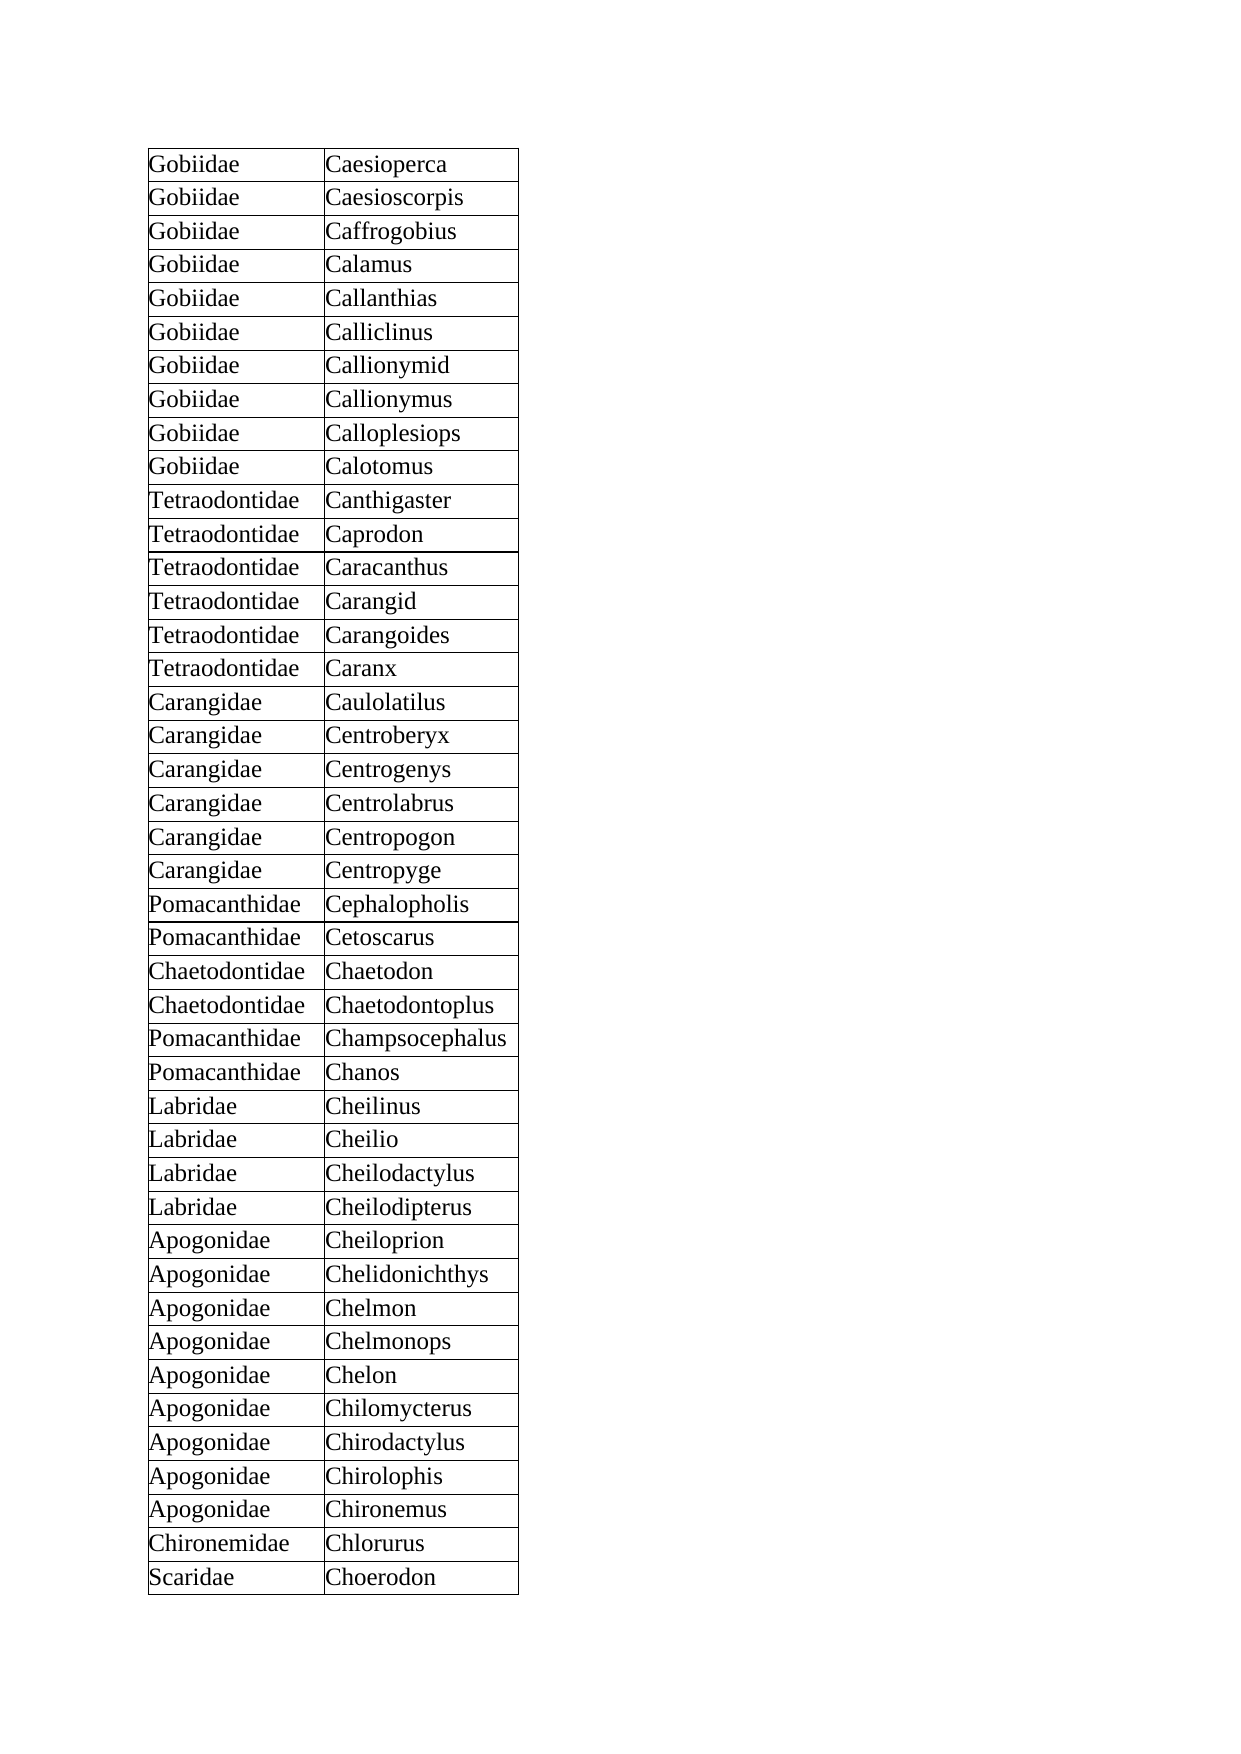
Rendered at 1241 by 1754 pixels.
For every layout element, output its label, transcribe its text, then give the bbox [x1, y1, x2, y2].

table_cell Caffrogobius [325, 216, 518, 248]
table_cell Choerodon [325, 1562, 518, 1594]
table_cell Gobiidae [149, 384, 324, 417]
table_cell Carangidae [149, 721, 324, 753]
table_cell Cheilinus [325, 1091, 518, 1123]
table_cell Labridae [149, 1192, 324, 1224]
table_cell Centropogon [325, 822, 518, 854]
table_cell Apogonidae [149, 1394, 324, 1426]
table_cell Cheilodactylus [325, 1158, 518, 1191]
table_cell Cheiloprion [325, 1225, 518, 1258]
table_cell Gobiidae [149, 351, 324, 383]
table_cell Tetraodontidae [149, 519, 324, 551]
table_cell Callionymus [325, 384, 518, 417]
table_cell Centroberyx [325, 721, 518, 753]
table_cell Gobiidae [149, 418, 324, 450]
table_cell Gobiidae [149, 182, 324, 215]
table_cell Callanthias [325, 283, 518, 316]
table_cell Carangidae [149, 855, 324, 888]
table_cell Centrogenys [325, 754, 518, 787]
table_cell Carangidae [149, 822, 324, 854]
table_cell Carangidae [149, 788, 324, 821]
table_cell Canthigaster [325, 485, 518, 518]
table_cell Chaetodontidae [149, 990, 324, 1022]
table_cell Pomacanthidae [149, 923, 324, 955]
table_cell Chironemus [325, 1495, 518, 1527]
table_cell Chelon [325, 1360, 518, 1392]
table_cell Apogonidae [149, 1225, 324, 1258]
table_cell Tetraodontidae [149, 586, 324, 619]
table_cell Apogonidae [149, 1259, 324, 1292]
table_cell Tetraodontidae [149, 485, 324, 518]
table_cell Chirodactylus [325, 1427, 518, 1460]
table_cell Carangidae [149, 754, 324, 787]
table_cell Centropyge [325, 855, 518, 888]
table_cell Caesioscorpis [325, 182, 518, 215]
table_cell Gobiidae [149, 451, 324, 484]
table_cell Apogonidae [149, 1495, 324, 1527]
table_cell Caranx [325, 653, 518, 686]
table_cell Gobiidae [149, 283, 324, 316]
table_cell Caracanthus [325, 553, 518, 585]
table_cell Apogonidae [149, 1461, 324, 1493]
table_cell Apogonidae [149, 1293, 324, 1325]
table_cell Calamus [325, 250, 518, 282]
table_cell Chaetodontoplus [325, 990, 518, 1022]
table_cell Caesioperca [325, 149, 518, 181]
table_cell Labridae [149, 1091, 324, 1123]
table_cell Tetraodontidae [149, 620, 324, 652]
table_cell Labridae [149, 1158, 324, 1191]
table_cell Apogonidae [149, 1427, 324, 1460]
table_cell Chelidonichthys [325, 1259, 518, 1292]
table_cell Caulolatilus [325, 687, 518, 719]
table_cell Tetraodontidae [149, 553, 324, 585]
table_cell Chelmonops [325, 1326, 518, 1359]
table_cell Apogonidae [149, 1326, 324, 1359]
table_cell Calloplesiops [325, 418, 518, 450]
table_cell Labridae [149, 1124, 324, 1157]
table_cell Cephalopholis [325, 889, 518, 921]
table_cell Calliclinus [325, 317, 518, 349]
table_cell Champsocephalus [325, 1024, 518, 1056]
table_cell Cheilio [325, 1124, 518, 1157]
table_cell Chanos [325, 1057, 518, 1090]
table_cell Pomacanthidae [149, 1024, 324, 1056]
table_cell Carangoides [325, 620, 518, 652]
table_cell Pomacanthidae [149, 1057, 324, 1090]
table_cell Scaridae [149, 1562, 324, 1594]
table_cell Caprodon [325, 519, 518, 551]
table_cell Chilomycterus [325, 1394, 518, 1426]
table_cell Cheilodipterus [325, 1192, 518, 1224]
table_cell Gobiidae [149, 149, 324, 181]
table_cell Chelmon [325, 1293, 518, 1325]
table_cell Chaetodon [325, 956, 518, 989]
table_cell Chironemidae [149, 1528, 324, 1561]
table_cell Chaetodontidae [149, 956, 324, 989]
table_cell Tetraodontidae [149, 653, 324, 686]
table_cell Gobiidae [149, 250, 324, 282]
table_cell Cetoscarus [325, 923, 518, 955]
table_cell Pomacanthidae [149, 889, 324, 921]
table_cell Calotomus [325, 451, 518, 484]
table_cell Chlorurus [325, 1528, 518, 1561]
table_cell Gobiidae [149, 317, 324, 349]
table_cell Carangid [325, 586, 518, 619]
table_cell Apogonidae [149, 1360, 324, 1392]
table_cell Centrolabrus [325, 788, 518, 821]
table_cell Callionymid [325, 351, 518, 383]
table_cell Carangidae [149, 687, 324, 719]
table_cell Chirolophis [325, 1461, 518, 1493]
table_cell Gobiidae [149, 216, 324, 248]
